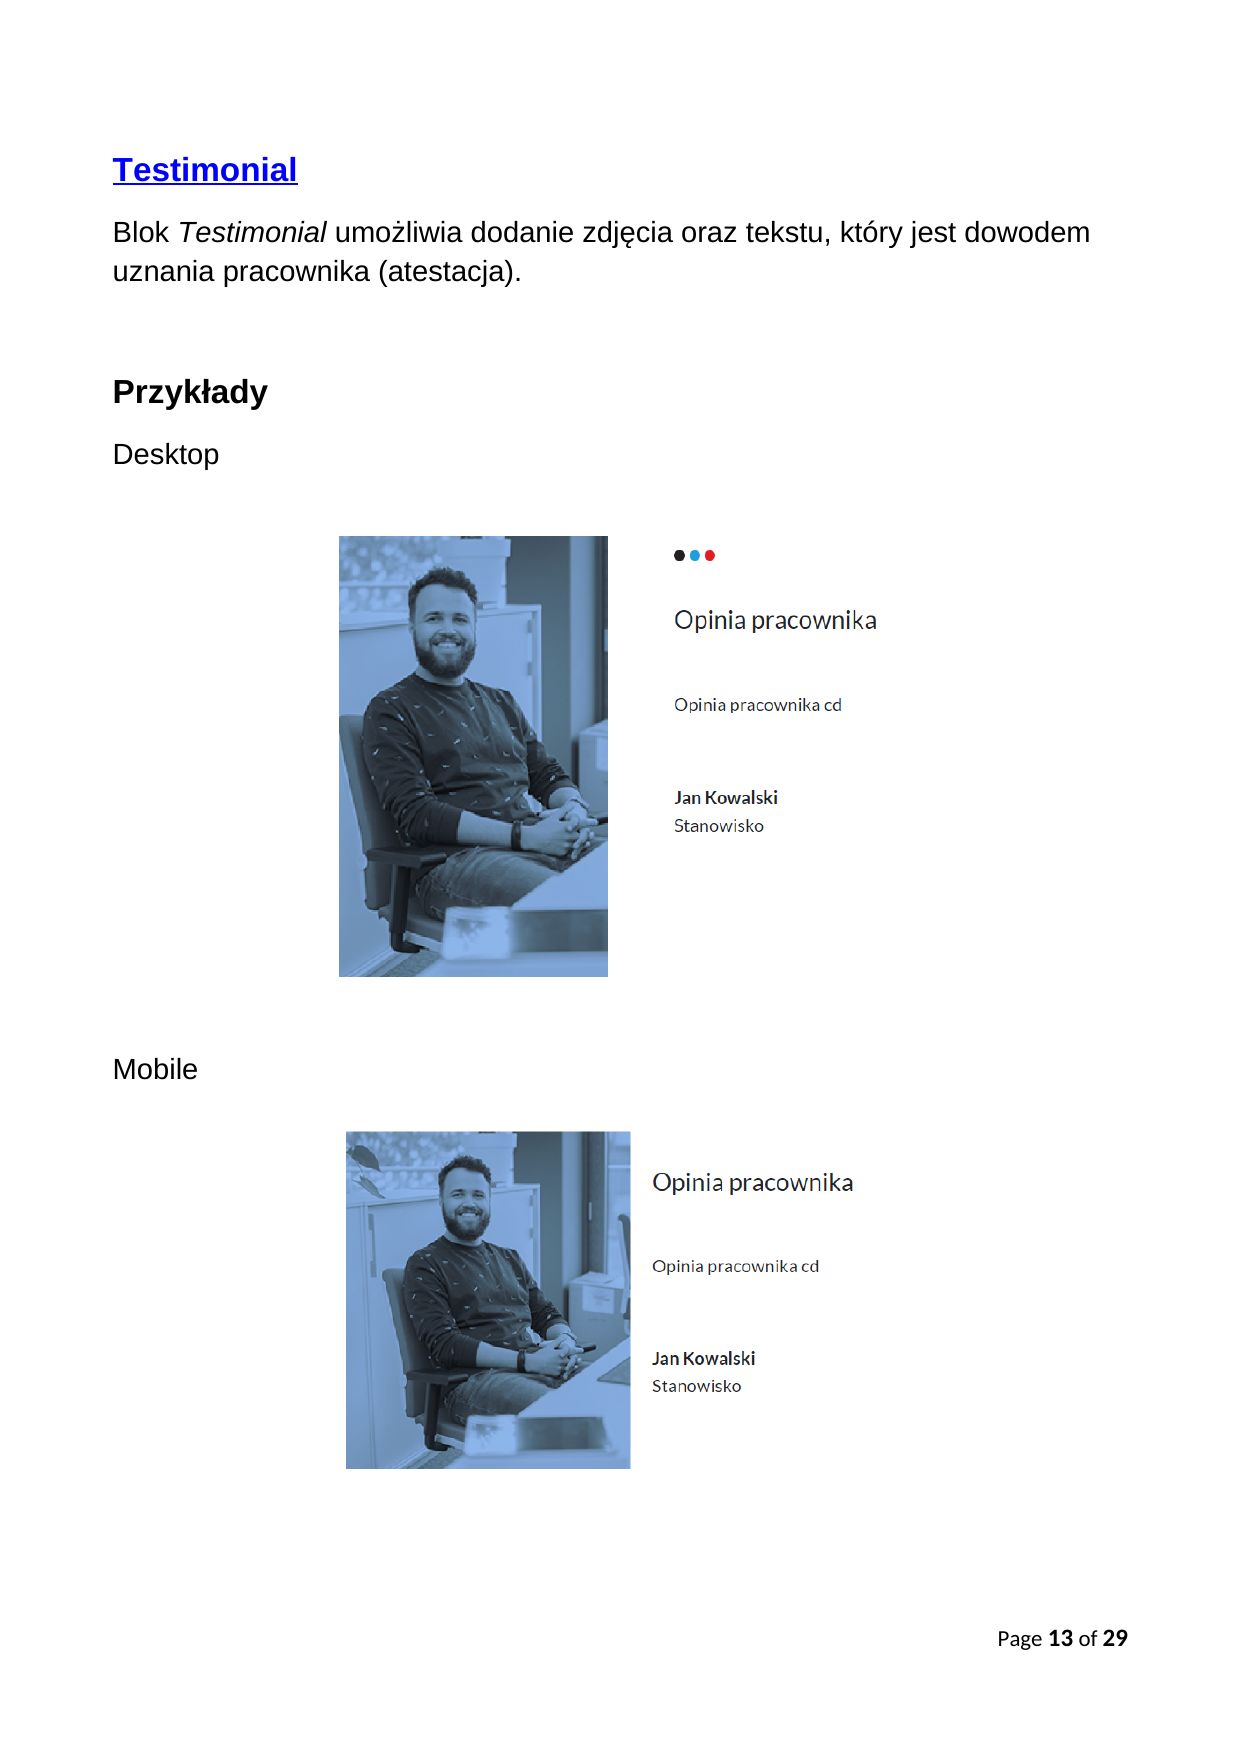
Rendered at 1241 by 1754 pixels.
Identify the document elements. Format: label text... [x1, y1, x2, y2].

text Blok Testimonial umożliwia dodanie zdjęcia oraz tekstu, który jest dowodem uznania pracownika (atestacja). [112, 215, 1128, 287]
text Testimonial [112, 150, 1128, 188]
text Mobile [112, 1052, 1128, 1086]
picture [330, 1111, 911, 1486]
text Desktop [112, 437, 1128, 471]
text Przykłady [112, 372, 1128, 411]
picture [319, 496, 921, 1027]
